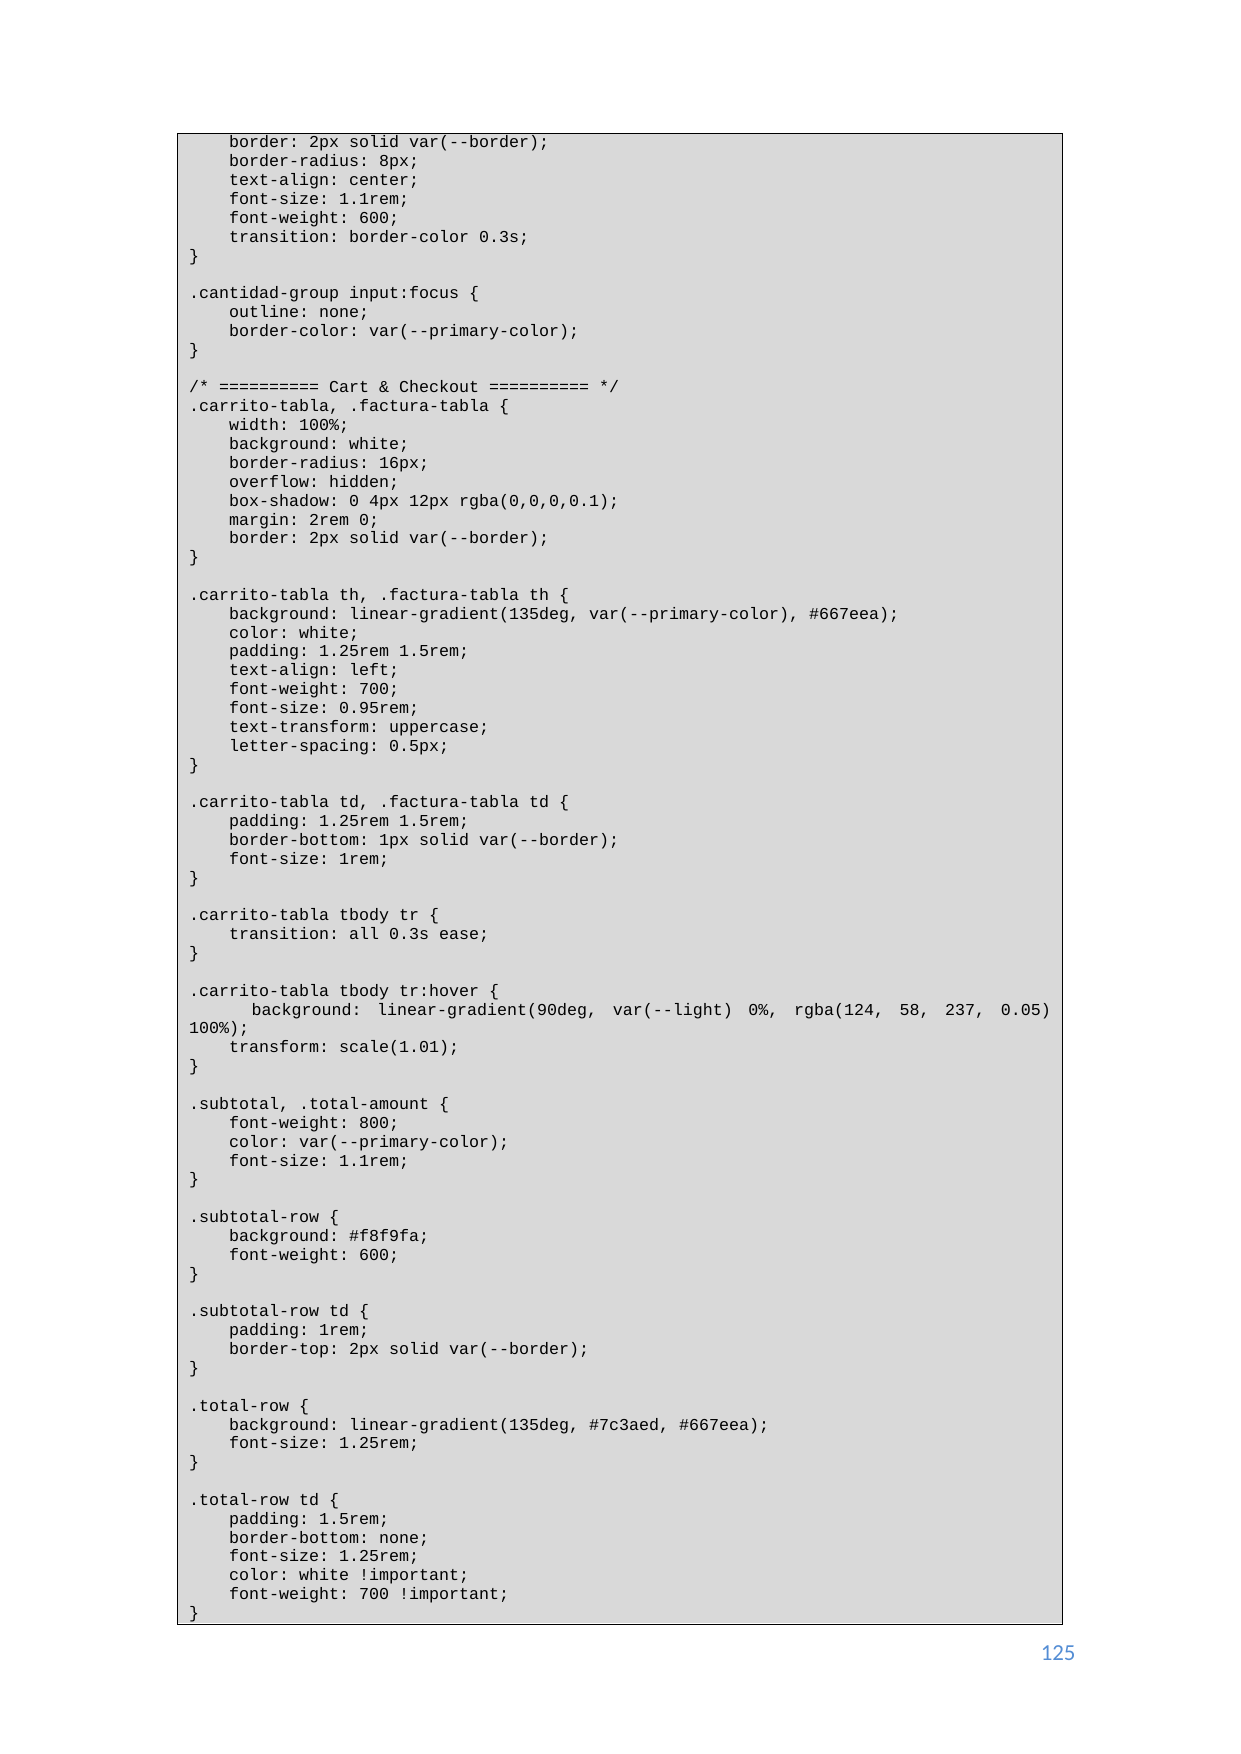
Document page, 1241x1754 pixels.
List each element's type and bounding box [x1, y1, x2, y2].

table_header [178, 134, 1062, 1623]
